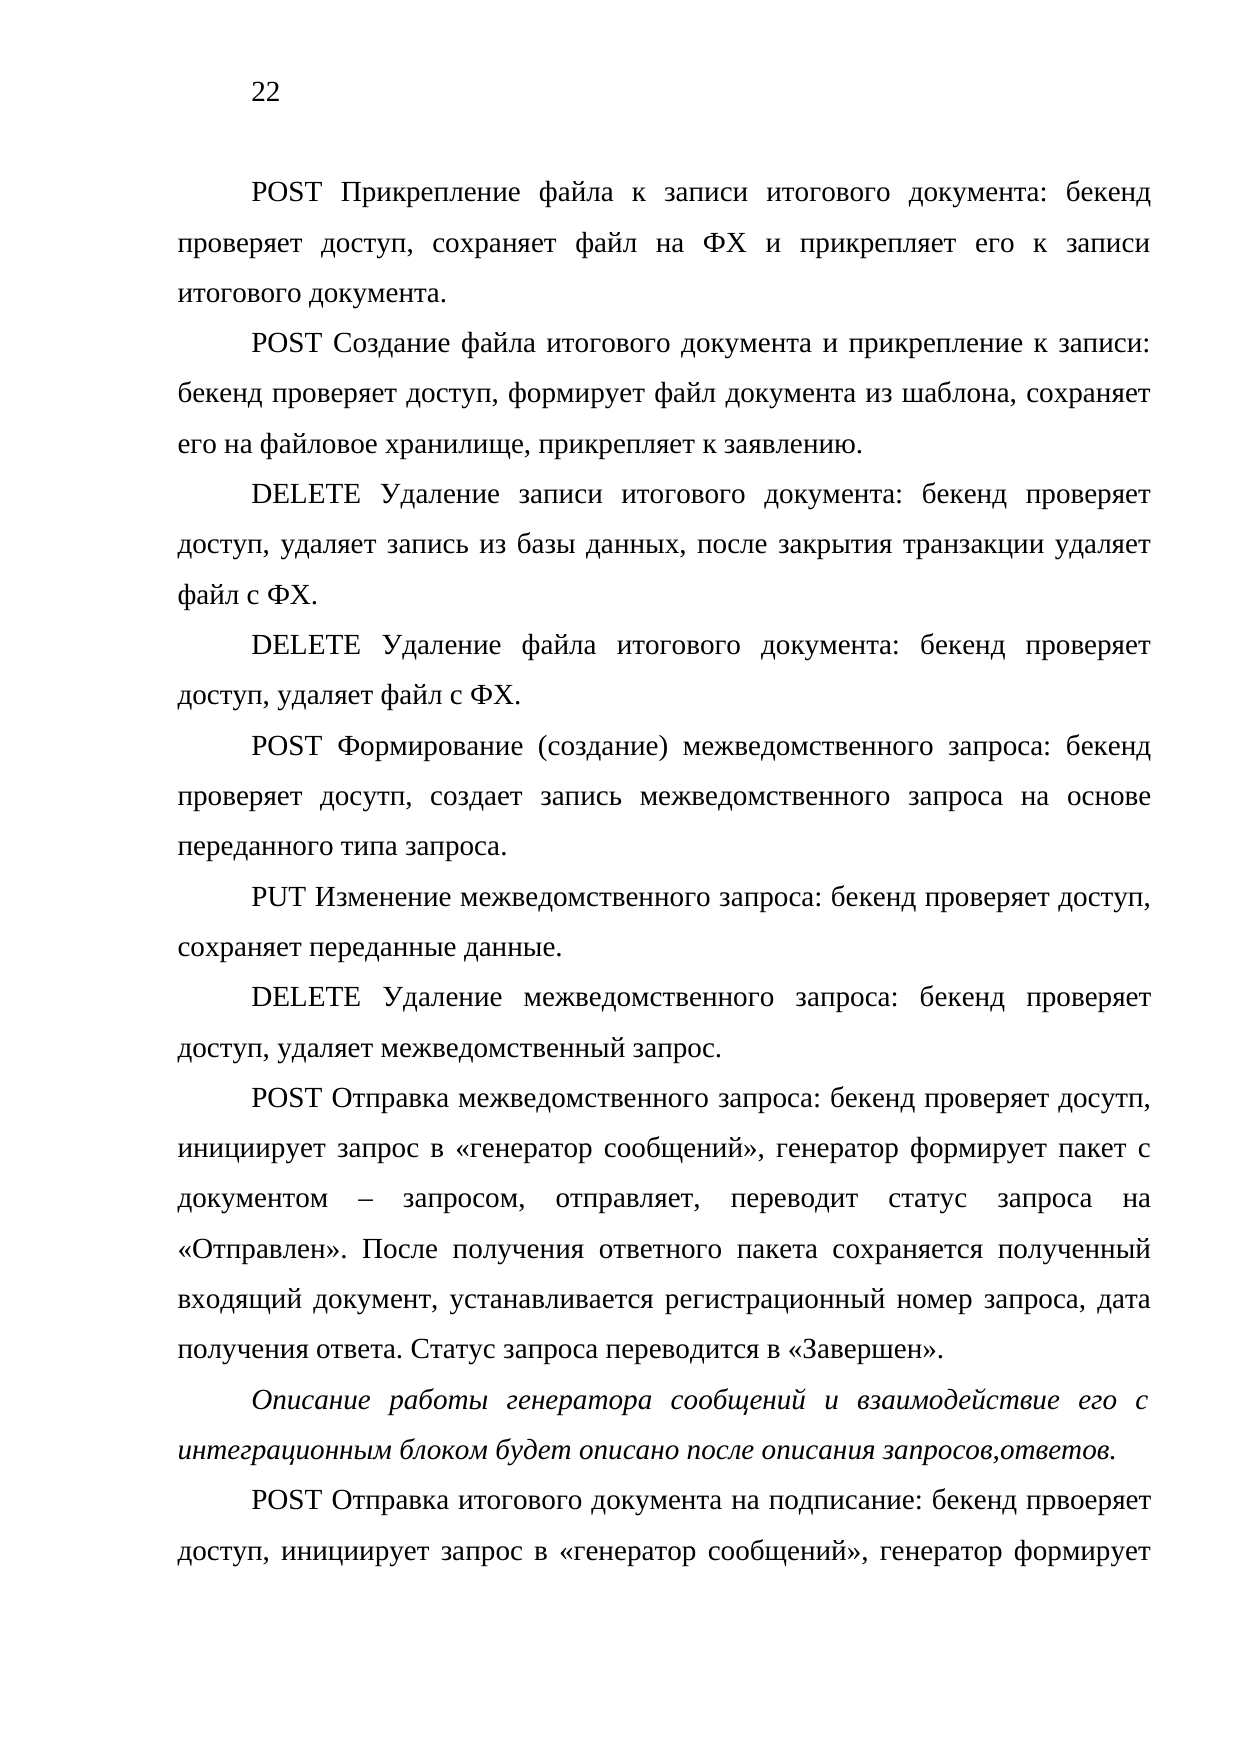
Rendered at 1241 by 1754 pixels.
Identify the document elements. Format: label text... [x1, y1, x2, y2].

text DELETE Удаление межведомственного запроса: бекенд проверяет доступ, удаляет межведомственный запрос. [177, 979, 1152, 1063]
text POST Отправка межведомственного запроса: бекенд проверяет досутп, инициирует запрос в «генератор сообщений», генератор формирует пакет с документом – запросом, отправляет, переводит статус запроса на «Отправлен». После получения ответного пакета сохраняется полученный входящий документ, устанавливается регистрационный номер запроса, дата получения ответа. Статус запроса переводится в «Завершен». [177, 1080, 1152, 1365]
text PUT Изменение межведомственного запроса: бекенд проверяет доступ, сохраняет переданные данные. [177, 879, 1152, 963]
text DELETE Удаление записи итогового документа: бекенд проверяет доступ, удаляет запись из базы данных, после закрытия транзакции удаляет файл с ФХ. [177, 476, 1152, 610]
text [177, 1482, 1152, 1566]
text POST Прикрепление файла к записи итогового документа: бекенд проверяет доступ, сохраняет файл на ФХ и прикрепляет его к записи итогового документа. [177, 174, 1152, 308]
text DELETE Удаление файла итогового документа: бекенд проверяет доступ, удаляет файл с ФХ. [177, 627, 1152, 711]
text Описание работы генератора сообщений и взаимодействие его с интеграционным блоком будет описано после описания запросов,ответов. [177, 1382, 1152, 1466]
text POST Формирование (создание) межведомственного запроса: бекенд проверяет досутп, создает запись межведомственного запроса на основе переданного типа запроса. [177, 728, 1152, 862]
text POST Создание файла итогового документа и прикрепление к записи: бекенд проверяет доступ, формирует файл документа из шаблона, сохраняет его на файловое хранилище, прикрепляет к заявлению. [177, 325, 1152, 459]
